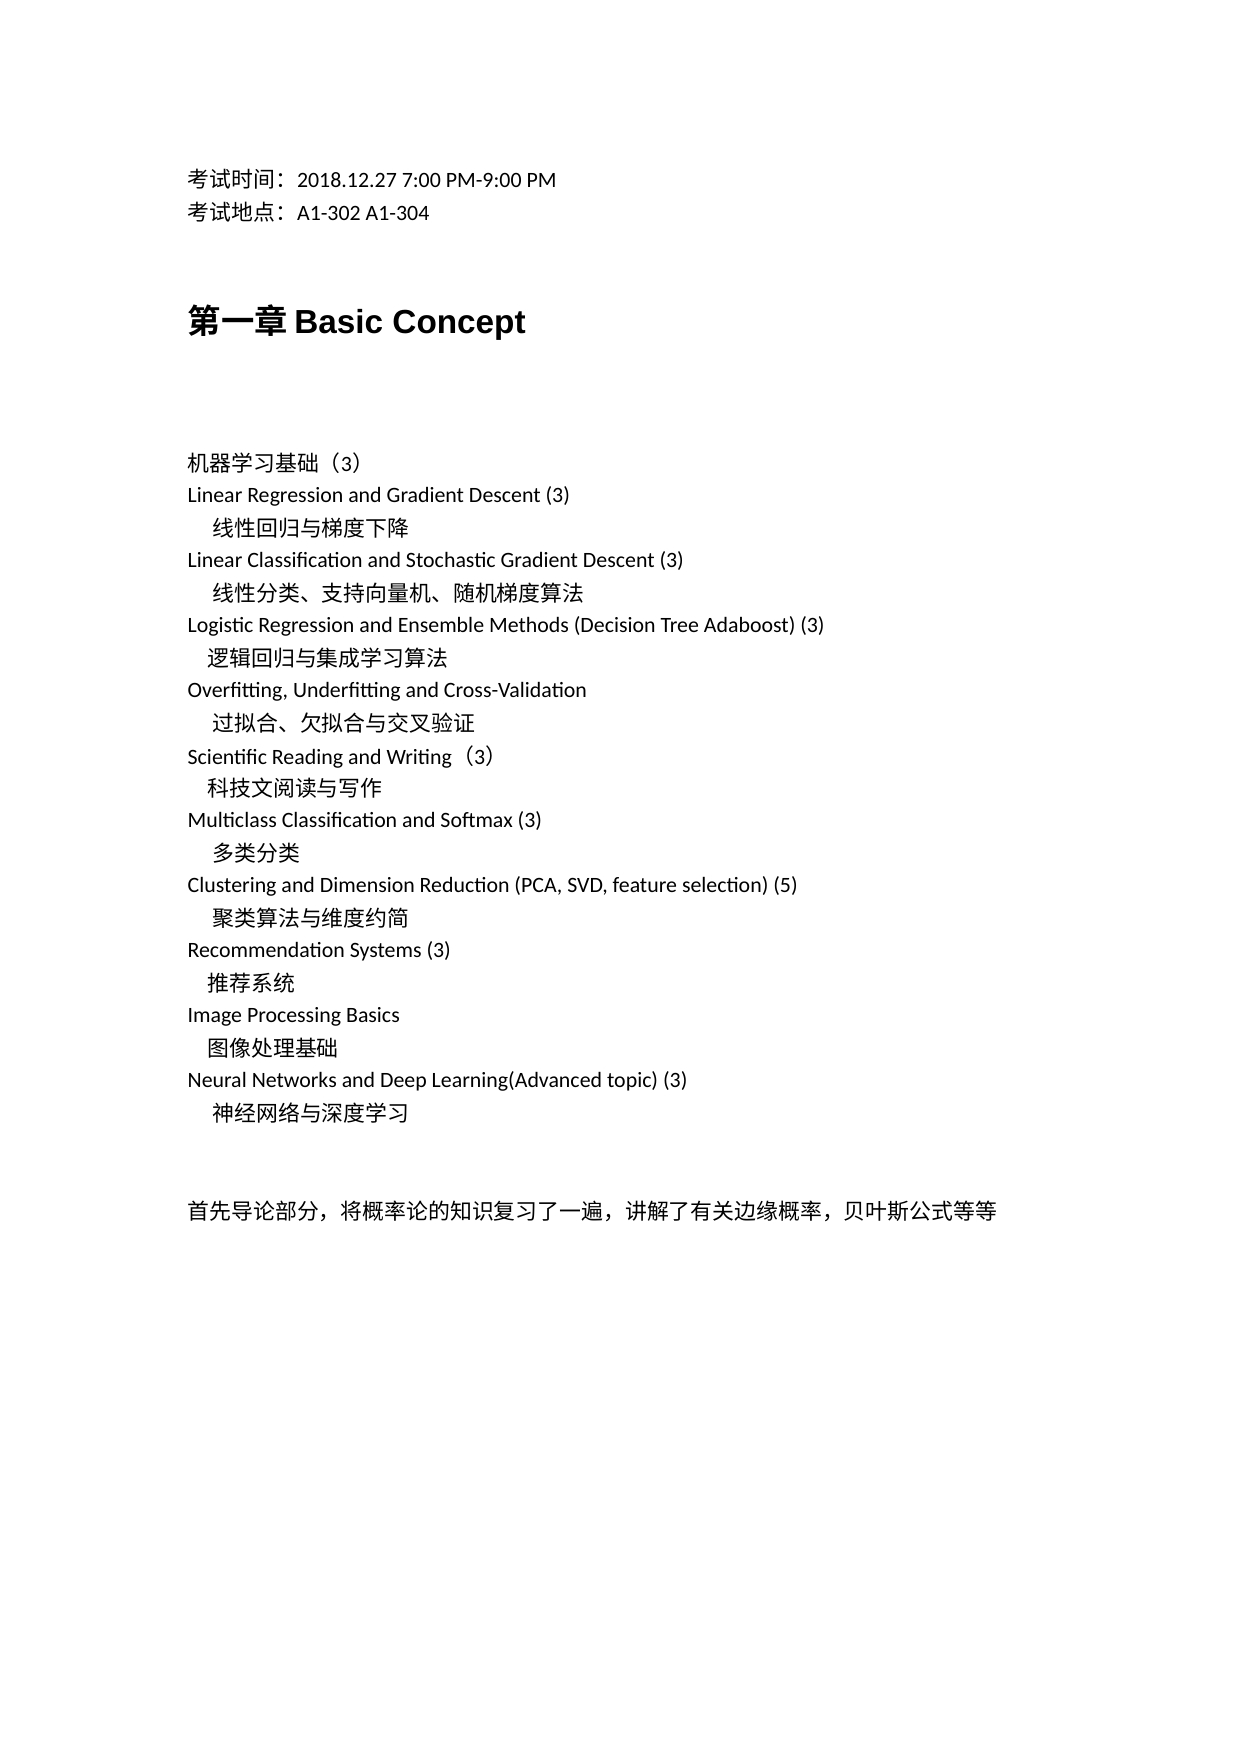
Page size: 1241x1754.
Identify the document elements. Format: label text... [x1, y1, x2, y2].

text Overﬁtting, Underﬁtting and Cross-Validation [187, 673, 1053, 706]
text Recommendation Systems (3) [187, 933, 1053, 966]
subtitle 第一章Basic Concept [187, 287, 1053, 352]
text 考试地点：A1-302 A1-304 [187, 194, 1053, 227]
text Neural Networks and Deep Learning(Advanced topic) (3) [187, 1063, 1053, 1096]
text 科技文阅读与写作 [187, 771, 1053, 803]
text Linear Regression and Gradient Descent (3) [187, 478, 1053, 511]
text Image Processing Basics [187, 998, 1053, 1031]
text 逻辑回归与集成学习算法 [187, 641, 1053, 673]
text 机器学习基础（3） [187, 446, 1053, 478]
text 线性回归与梯度下降 [187, 511, 1053, 543]
text 线性分类、支持向量机、随机梯度算法 [187, 576, 1053, 608]
text 多类分类 [187, 836, 1053, 868]
text 聚类算法与维度约简 [187, 901, 1053, 933]
text 推荐系统 [187, 966, 1053, 998]
text Linear Classification and Stochastic Gradient Descent (3) [187, 543, 1053, 576]
text Scientific Reading and Writing（3） [187, 738, 1053, 771]
text Multiclass Classification and Softmax (3) [187, 803, 1053, 836]
text 首先导论部分，将概率论的知识复习了一遍，讲解了有关边缘概率，贝叶斯公式等等 [187, 1193, 1053, 1226]
text 考试时间：2018.12.27 7:00 PM-9:00 PM [187, 162, 1053, 194]
text 图像处理基础 [187, 1031, 1053, 1063]
text Logistic Regression and Ensemble Methods (Decision Tree Adaboost) (3) [187, 608, 1053, 641]
text 过拟合、欠拟合与交叉验证 [187, 706, 1053, 738]
text Clustering and Dimension Reduction (PCA, SVD, feature selection) (5) [187, 868, 1053, 901]
text 神经网络与深度学习 [187, 1096, 1053, 1128]
